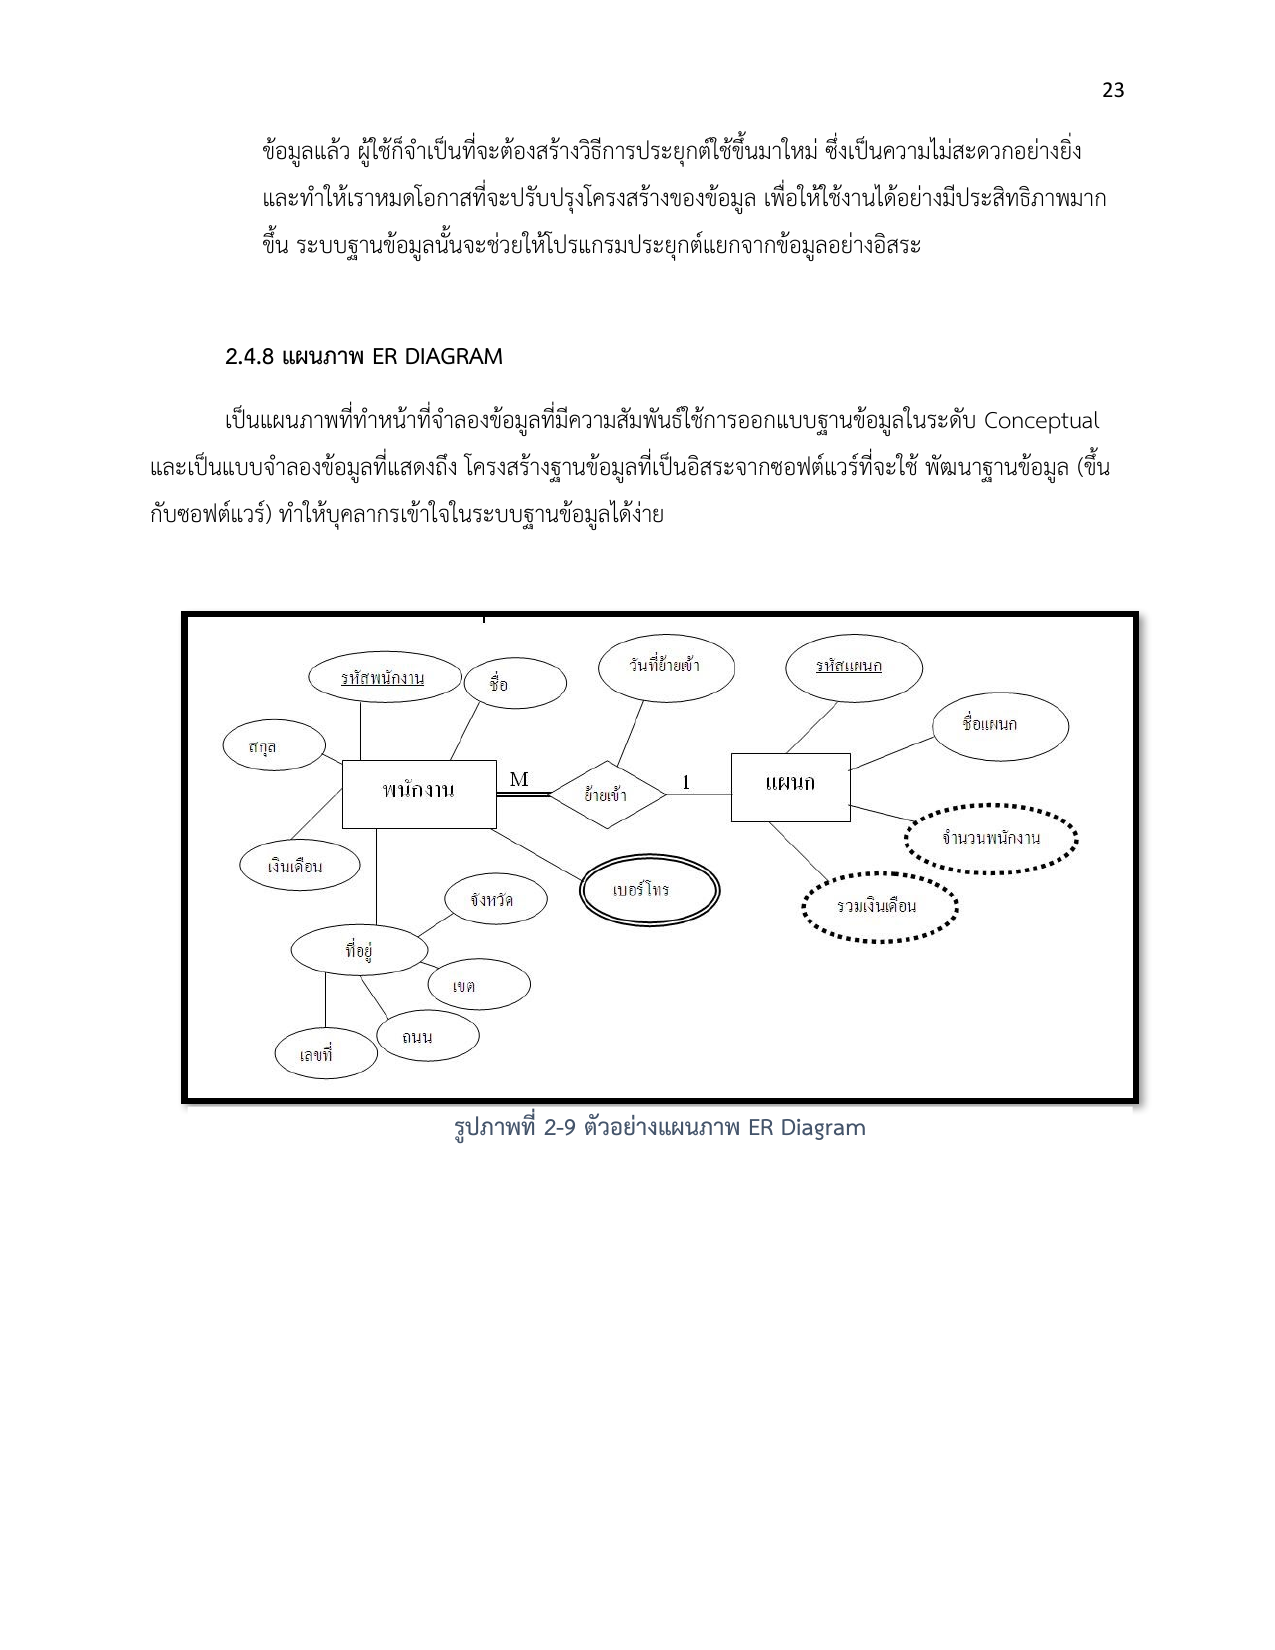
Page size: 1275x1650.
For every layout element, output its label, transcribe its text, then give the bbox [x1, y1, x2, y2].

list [225, 131, 1125, 269]
picture [188, 617, 1133, 1098]
text 2.4.8 แผนภาพ ER DIAGRAM [150, 336, 1125, 380]
text เป็นแผนภาพที่ทำหน้าที่จำลองข้อมูลที่มีความสัมพันธ์ใช้การออกแบบฐานข้อมูลในระดับ Conceptual และเป็นแบบจำลองข้อมูลที่แสดงถึง โครงสร้างฐานข้อมูลที่เป็นอิสระจากซอฟต์แวร์ที่จะใช้ พัฒนาฐานข้อมูล (ขึ้นกับซอฟต์แวร์) ทำให้บุคลากรเข้าใจในระบบฐานข้อมูลได้ง่าย [150, 400, 1125, 538]
